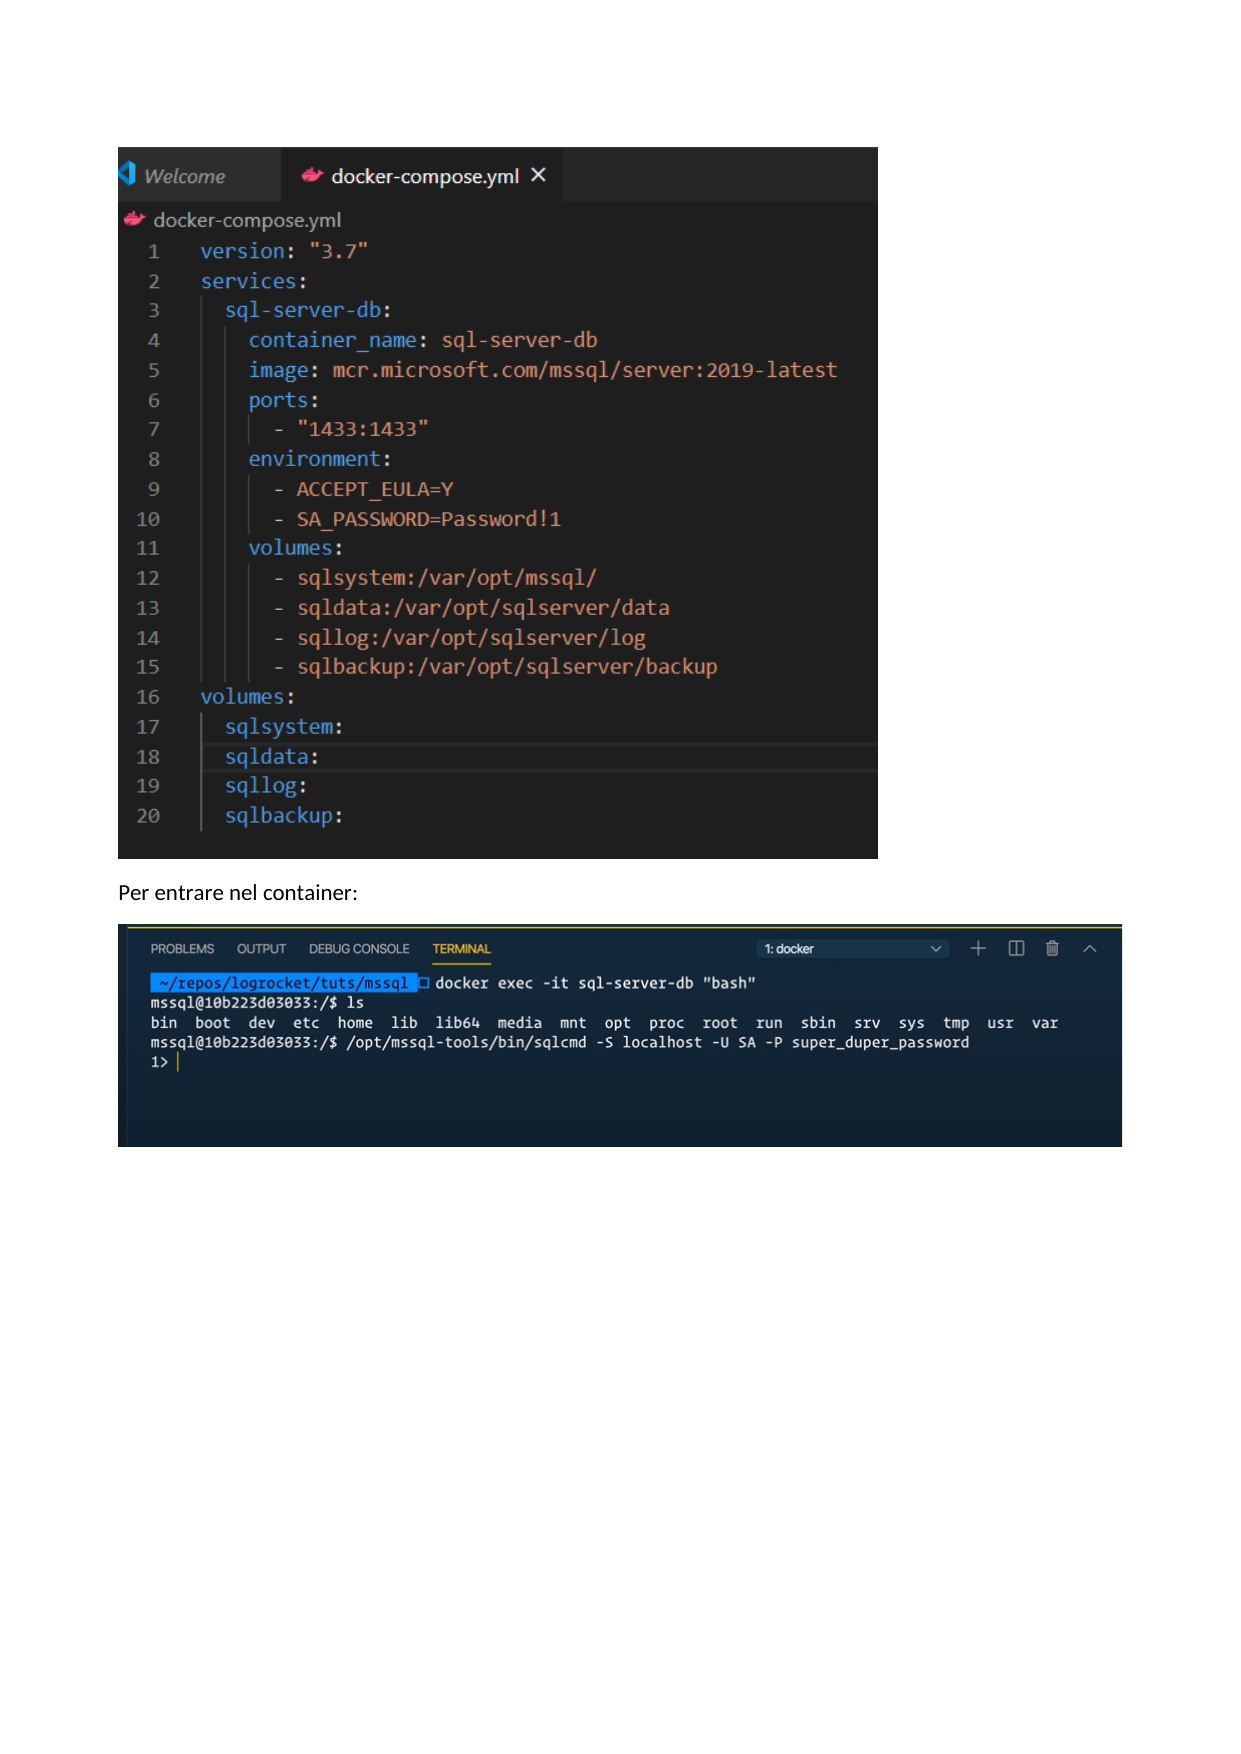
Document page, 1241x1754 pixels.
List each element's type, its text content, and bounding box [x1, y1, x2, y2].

picture [118, 924, 1123, 1147]
picture [118, 147, 878, 859]
text Per entrare nel container: [118, 878, 1122, 906]
